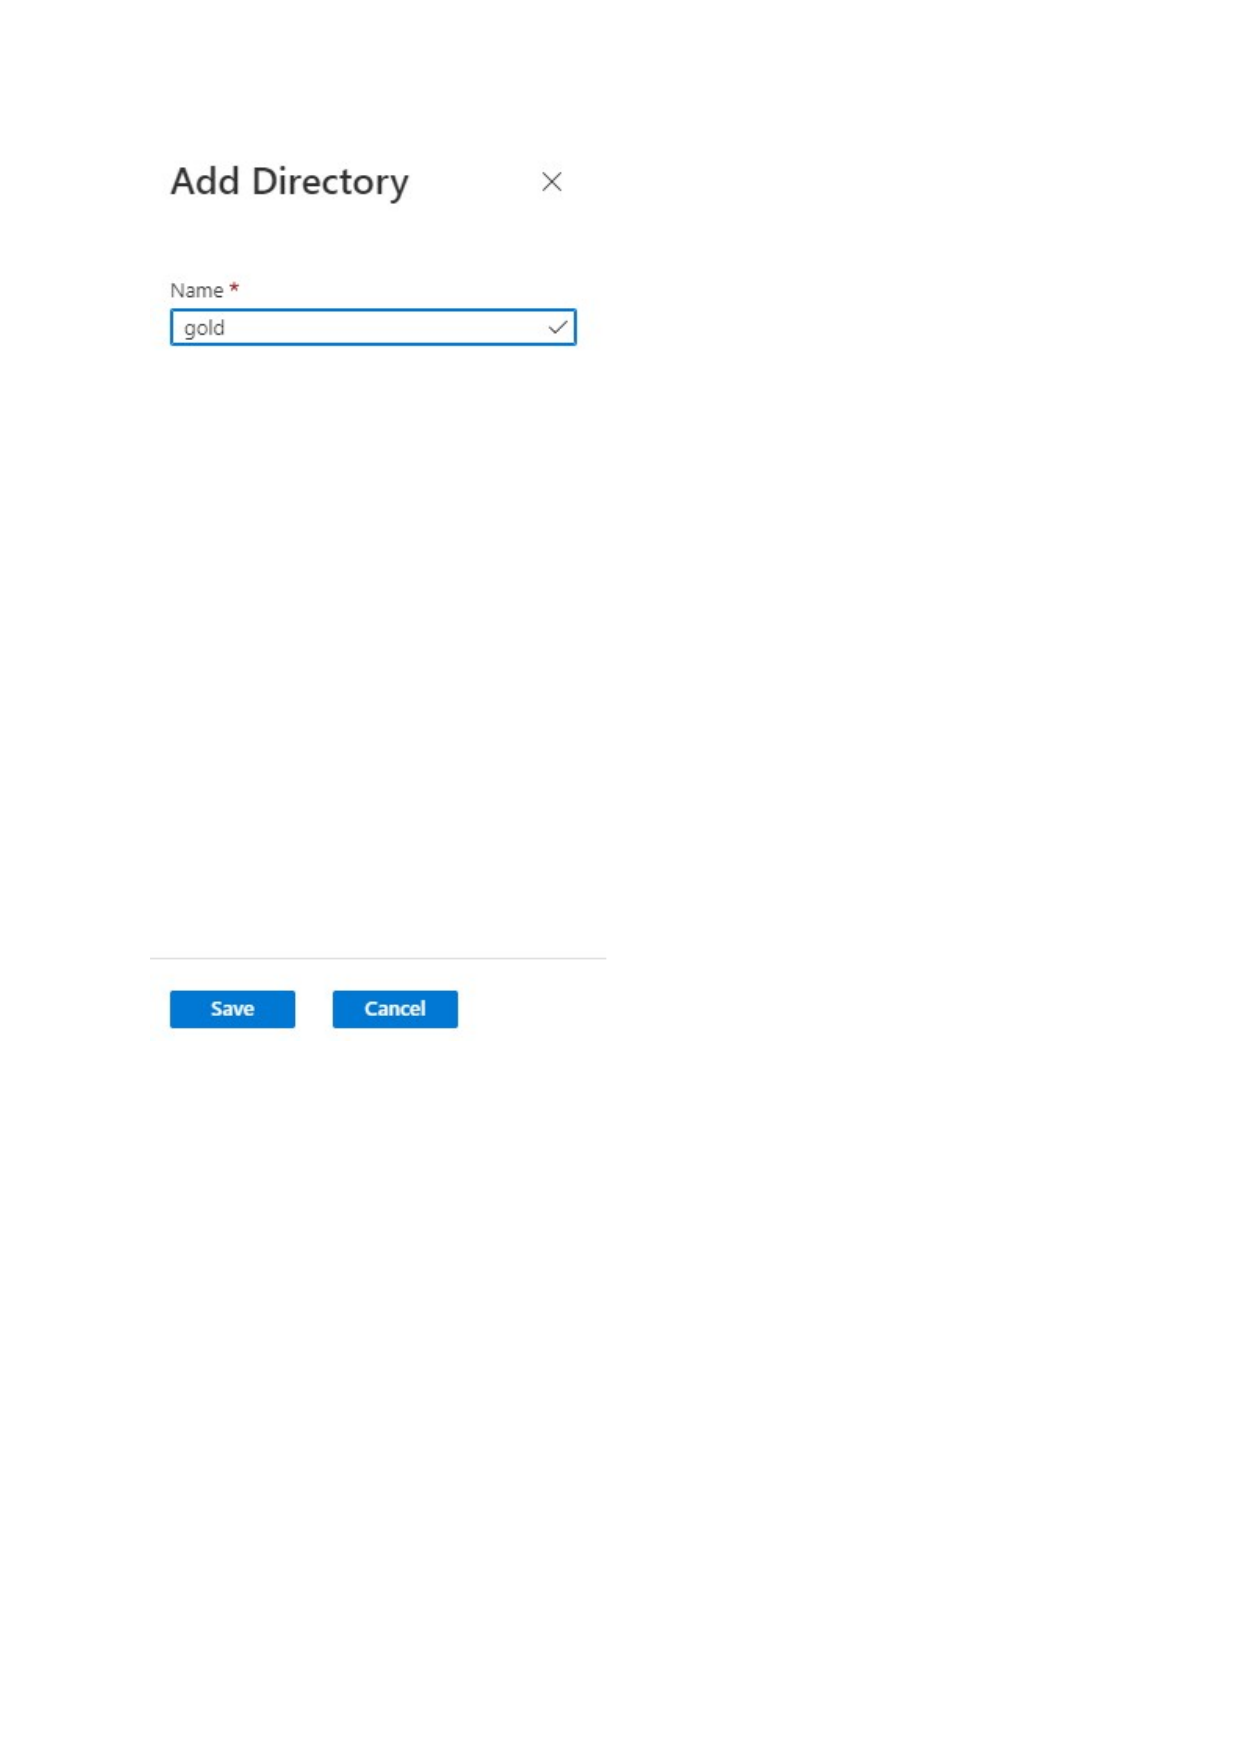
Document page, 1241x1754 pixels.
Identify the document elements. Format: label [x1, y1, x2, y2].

picture [150, 150, 607, 1041]
